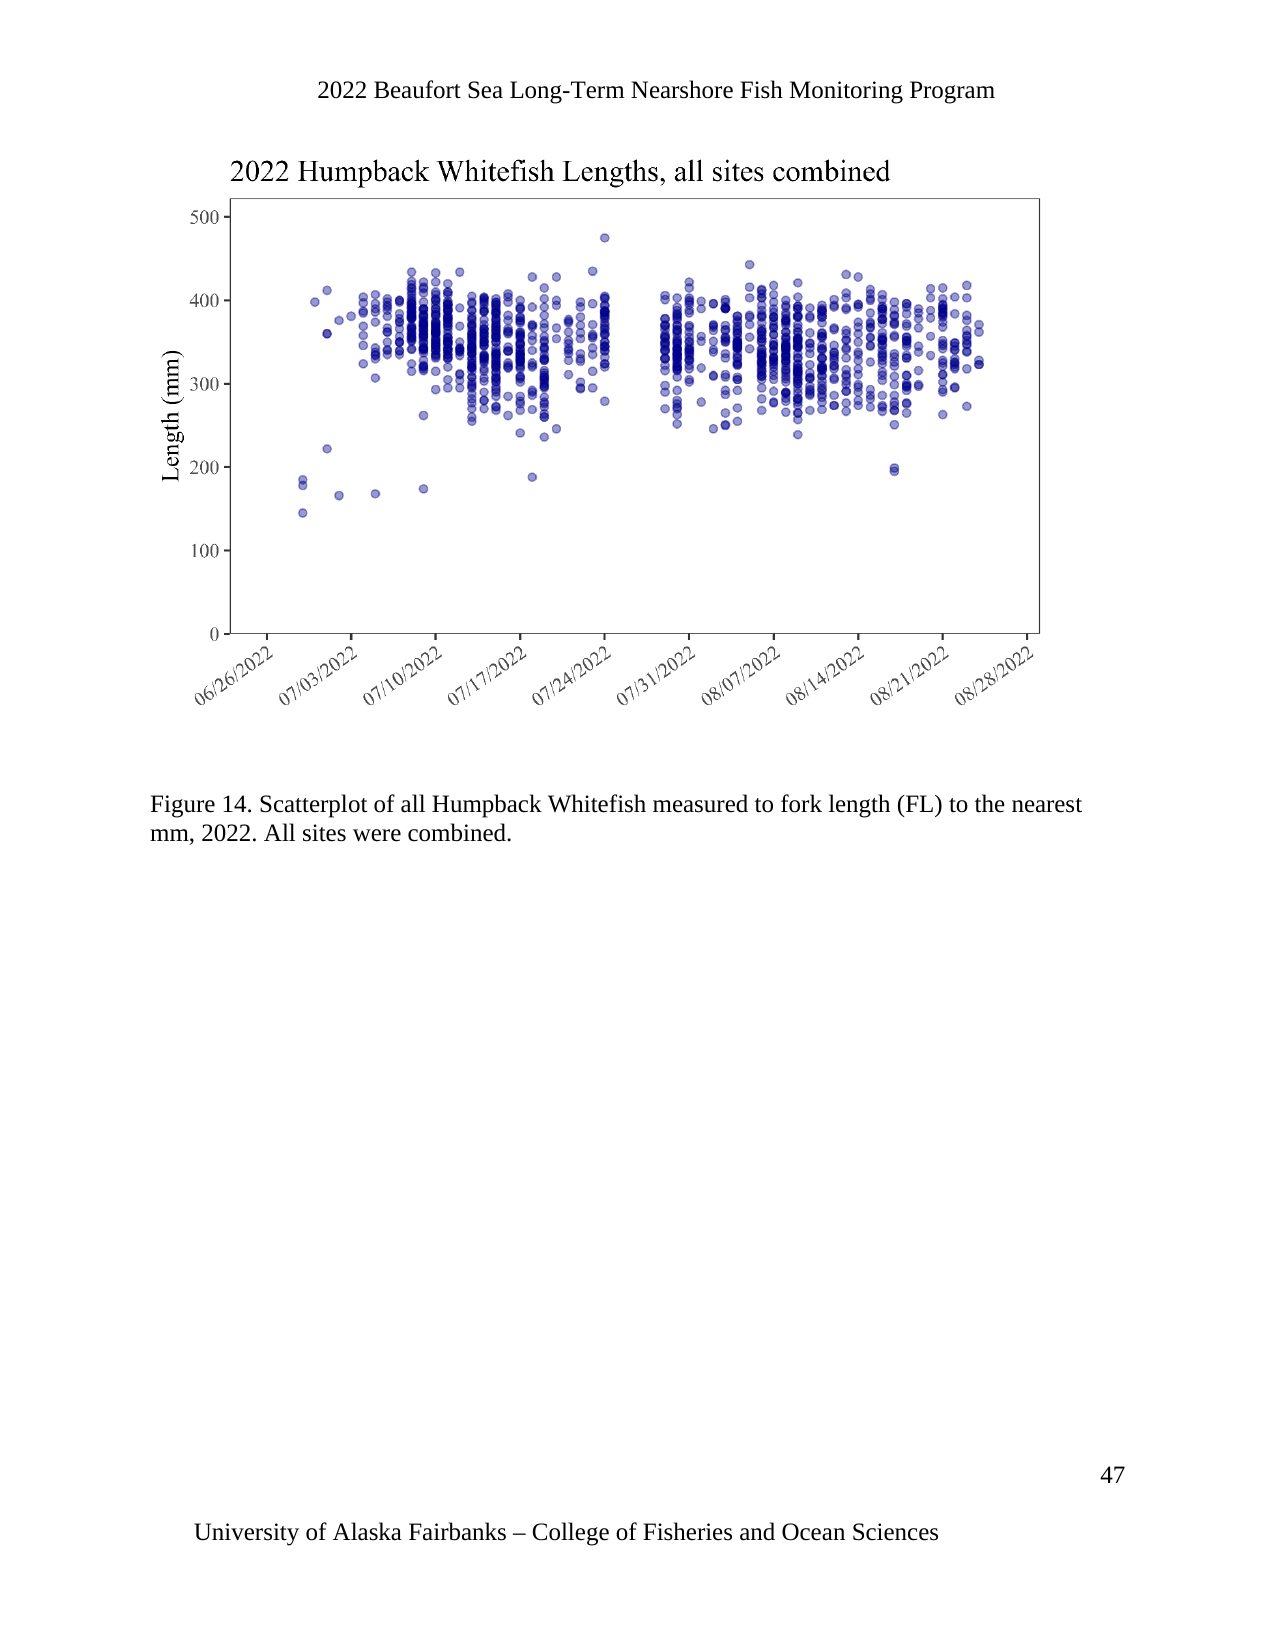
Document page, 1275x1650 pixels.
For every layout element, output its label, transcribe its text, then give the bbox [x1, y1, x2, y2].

picture [150, 150, 1050, 750]
subtitle Figure 14. Scatterplot of all Humpback Whitefish measured to fork length (FL) to the nearest mm, 2022. All sites were combined. [150, 789, 1125, 847]
